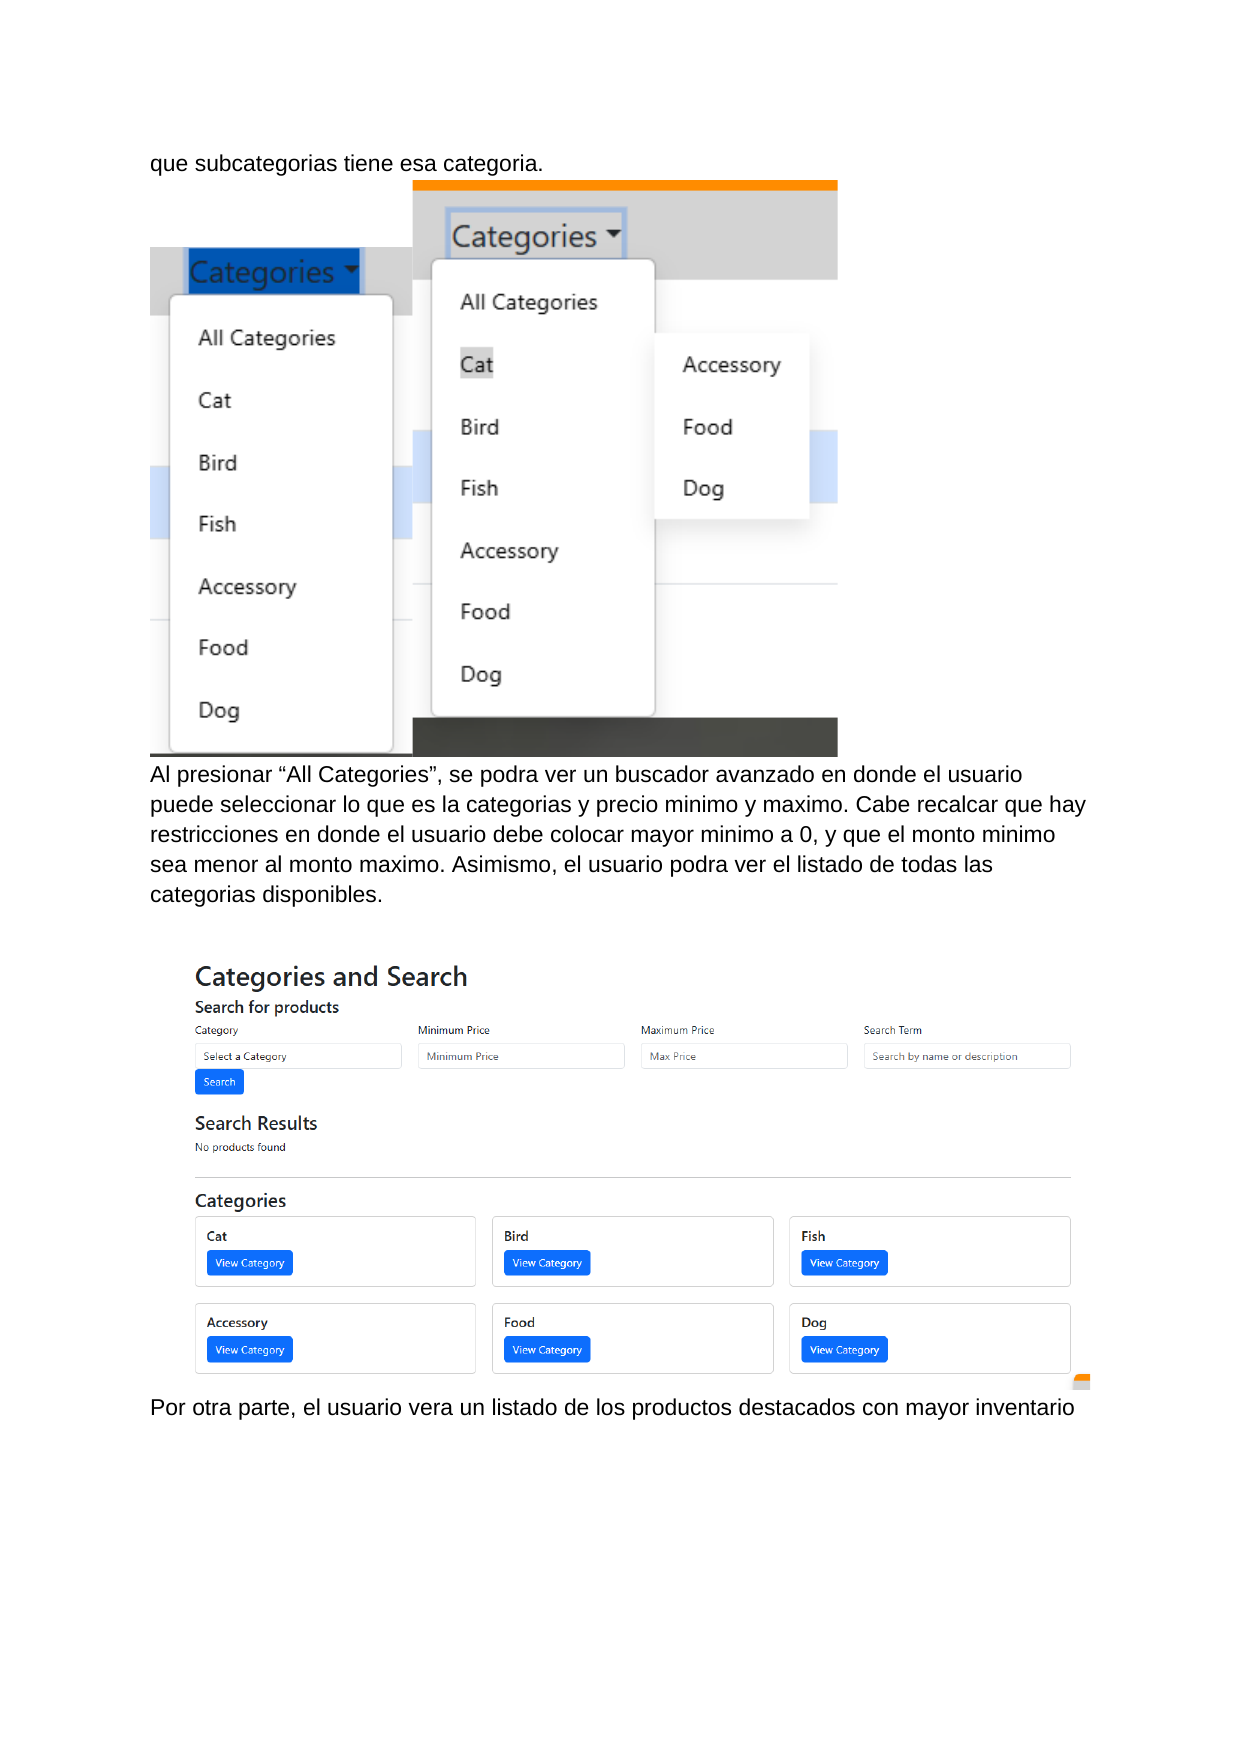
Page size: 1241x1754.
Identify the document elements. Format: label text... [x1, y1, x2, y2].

picture [150, 180, 838, 757]
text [150, 1390, 1090, 1420]
text Al presionar “All Categories”, se podra ver un buscador avanzado en donde el usuario puede seleccionar lo que es la categorias y precio minimo y maximo. Cabe recalcar que hay restricciones en donde el usuario debe colocar mayor minimo a 0, y que el monto minimo sea menor al monto maximo. Asimismo, el usuario podra ver el listado de todas las categorias disponibles. [150, 761, 1090, 938]
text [150, 150, 1090, 757]
picture [150, 941, 1091, 1390]
